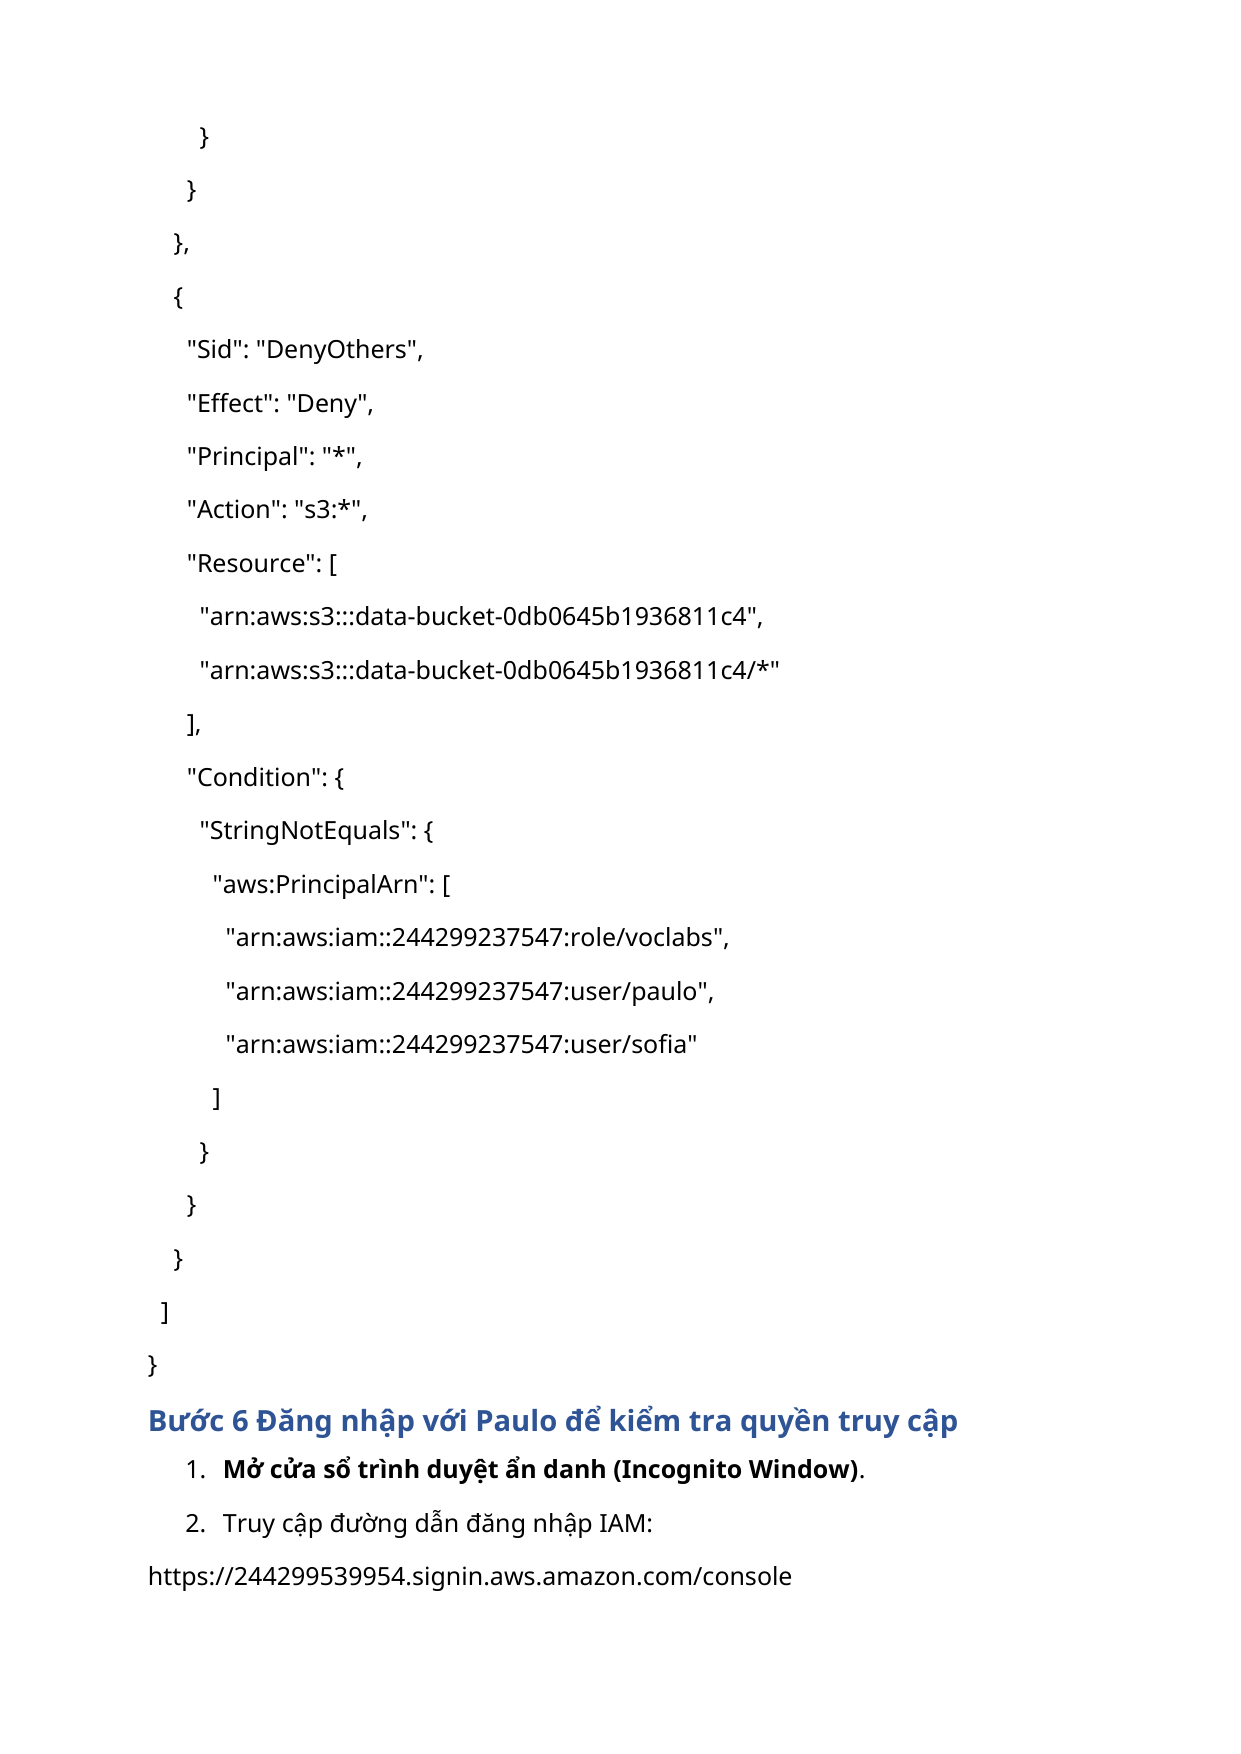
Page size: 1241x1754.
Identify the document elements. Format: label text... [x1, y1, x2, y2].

list Truy cập đường dẫn đăng nhập IAM: [185, 1505, 1122, 1539]
text } [148, 172, 1122, 206]
text "arn:aws:iam::244299237547:role/voclabs", [148, 920, 1122, 954]
text "Resource": [ [148, 546, 1122, 580]
text "Condition": { [148, 759, 1122, 793]
text } [148, 118, 1122, 152]
text "arn:aws:s3:::data-bucket-0db0645b1936811c4/*" [148, 652, 1122, 687]
text } [148, 1240, 1122, 1274]
text "Sid": "DenyOthers", [148, 332, 1122, 366]
text } [148, 1347, 1122, 1381]
text "arn:aws:iam::244299237547:user/paulo", [148, 973, 1122, 1007]
text { [148, 278, 1122, 312]
text https://244299539954.signin.aws.amazon.com/console [148, 1559, 1122, 1593]
text "Effect": "Deny", [148, 385, 1122, 419]
text ] [148, 1294, 1122, 1328]
text }, [148, 225, 1122, 259]
text "arn:aws:s3:::data-bucket-0db0645b1936811c4", [148, 599, 1122, 633]
text } [148, 1133, 1122, 1167]
text "Principal": "*", [148, 439, 1122, 473]
list Mở cửa sổ trình duyệt ẩn danh (Incognito Window). [185, 1452, 1122, 1486]
text } [148, 1187, 1122, 1221]
text "aws:PrincipalArn": [ [148, 866, 1122, 900]
text "StringNotEquals": { [148, 813, 1122, 847]
text "arn:aws:iam::244299237547:user/sofia" [148, 1027, 1122, 1061]
text ], [148, 706, 1122, 740]
text ] [148, 1080, 1122, 1114]
subtitle Bước 6 Đăng nhập với Paulo để kiểm tra quyền truy cập [148, 1401, 1122, 1440]
text "Action": "s3:*", [148, 492, 1122, 526]
